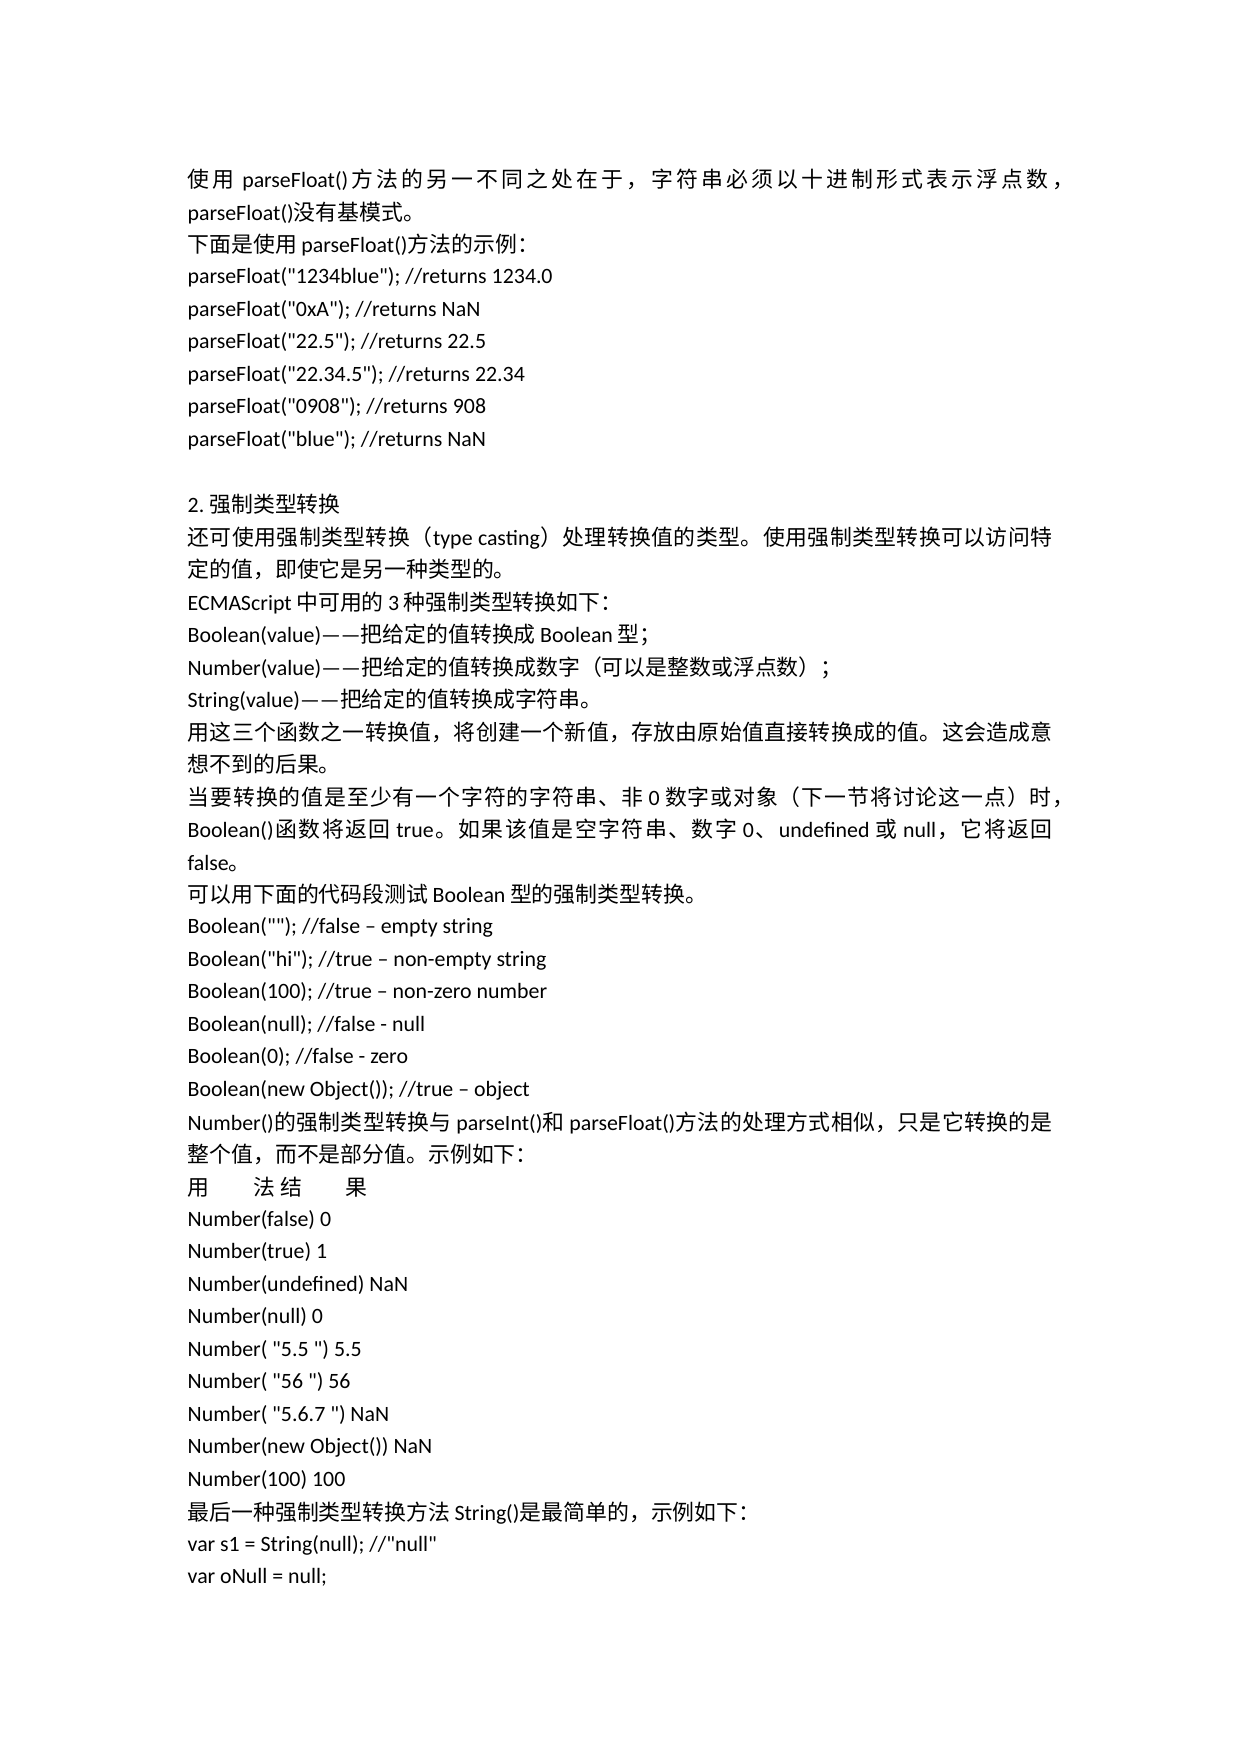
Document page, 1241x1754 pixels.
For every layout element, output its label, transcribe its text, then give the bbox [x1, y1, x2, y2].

text Number()的强制类型转换与parseInt()和parseFloat()方法的处理方式相似，只是它转换的是整个值，而不是部分值。示例如下： [187, 1104, 1053, 1169]
text Number(value)——把给定的值转换成数字（可以是整数或浮点数）； [187, 649, 1053, 682]
text parseFloat("22.5"); //returns 22.5 [187, 324, 1053, 357]
text 还可使用强制类型转换（type casting）处理转换值的类型。使用强制类型转换可以访问特定的值，即使它是另一种类型的。 [187, 519, 1053, 584]
text 最后一种强制类型转换方法String()是最简单的，示例如下： [187, 1494, 1053, 1527]
text Number(undefined) NaN [187, 1267, 1053, 1299]
text Boolean(100); //true – non-zero number [187, 974, 1053, 1007]
text Boolean(new Object()); //true – object [187, 1072, 1053, 1104]
text Number( "5.5 ") 5.5 [187, 1332, 1053, 1364]
text Number( "5.6.7 ") NaN [187, 1397, 1053, 1429]
text Boolean(0); //false - zero [187, 1039, 1053, 1072]
text 可以用下面的代码段测试Boolean型的强制类型转换。 [187, 877, 1053, 909]
text 用 法 结 果 [187, 1169, 1053, 1202]
text 当要转换的值是至少有一个字符的字符串、非0数字或对象（下一节将讨论这一点）时，Boolean()函数将返回true。如果该值是空字符串、数字0、undefined或null，它将返回false。 [187, 779, 1053, 877]
text Number(100) 100 [187, 1462, 1053, 1494]
text var s1 = String(null); //"null" [187, 1527, 1053, 1559]
text Boolean(null); //false - null [187, 1007, 1053, 1039]
text 2. 强制类型转换 [187, 487, 1053, 519]
text 使用parseFloat()方法的另一不同之处在于，字符串必须以十进制形式表示浮点数，parseFloat()没有基模式。 [187, 162, 1053, 227]
text Number(false) 0 [187, 1202, 1053, 1234]
text parseFloat("1234blue"); //returns 1234.0 [187, 259, 1053, 292]
text parseFloat("blue"); //returns NaN [187, 422, 1053, 454]
text Number( "56 ") 56 [187, 1364, 1053, 1397]
text ECMAScript中可用的3种强制类型转换如下： [187, 584, 1053, 617]
text Boolean("hi"); //true – non-empty string [187, 942, 1053, 974]
text parseFloat("0908"); //returns 908 [187, 389, 1053, 422]
text var oNull = null; [187, 1559, 1053, 1592]
text Number(true) 1 [187, 1234, 1053, 1267]
text parseFloat("0xA"); //returns NaN [187, 292, 1053, 324]
text Number(null) 0 [187, 1299, 1053, 1332]
text String(value)——把给定的值转换成字符串。 [187, 682, 1053, 714]
text Boolean(value)——把给定的值转换成Boolean型； [187, 617, 1053, 649]
text Number(new Object()) NaN [187, 1429, 1053, 1462]
text Boolean(""); //false – empty string [187, 909, 1053, 942]
text 用这三个函数之一转换值，将创建一个新值，存放由原始值直接转换成的值。这会造成意想不到的后果。 [187, 714, 1053, 779]
text 下面是使用parseFloat()方法的示例： [187, 227, 1053, 259]
text parseFloat("22.34.5"); //returns 22.34 [187, 357, 1053, 389]
